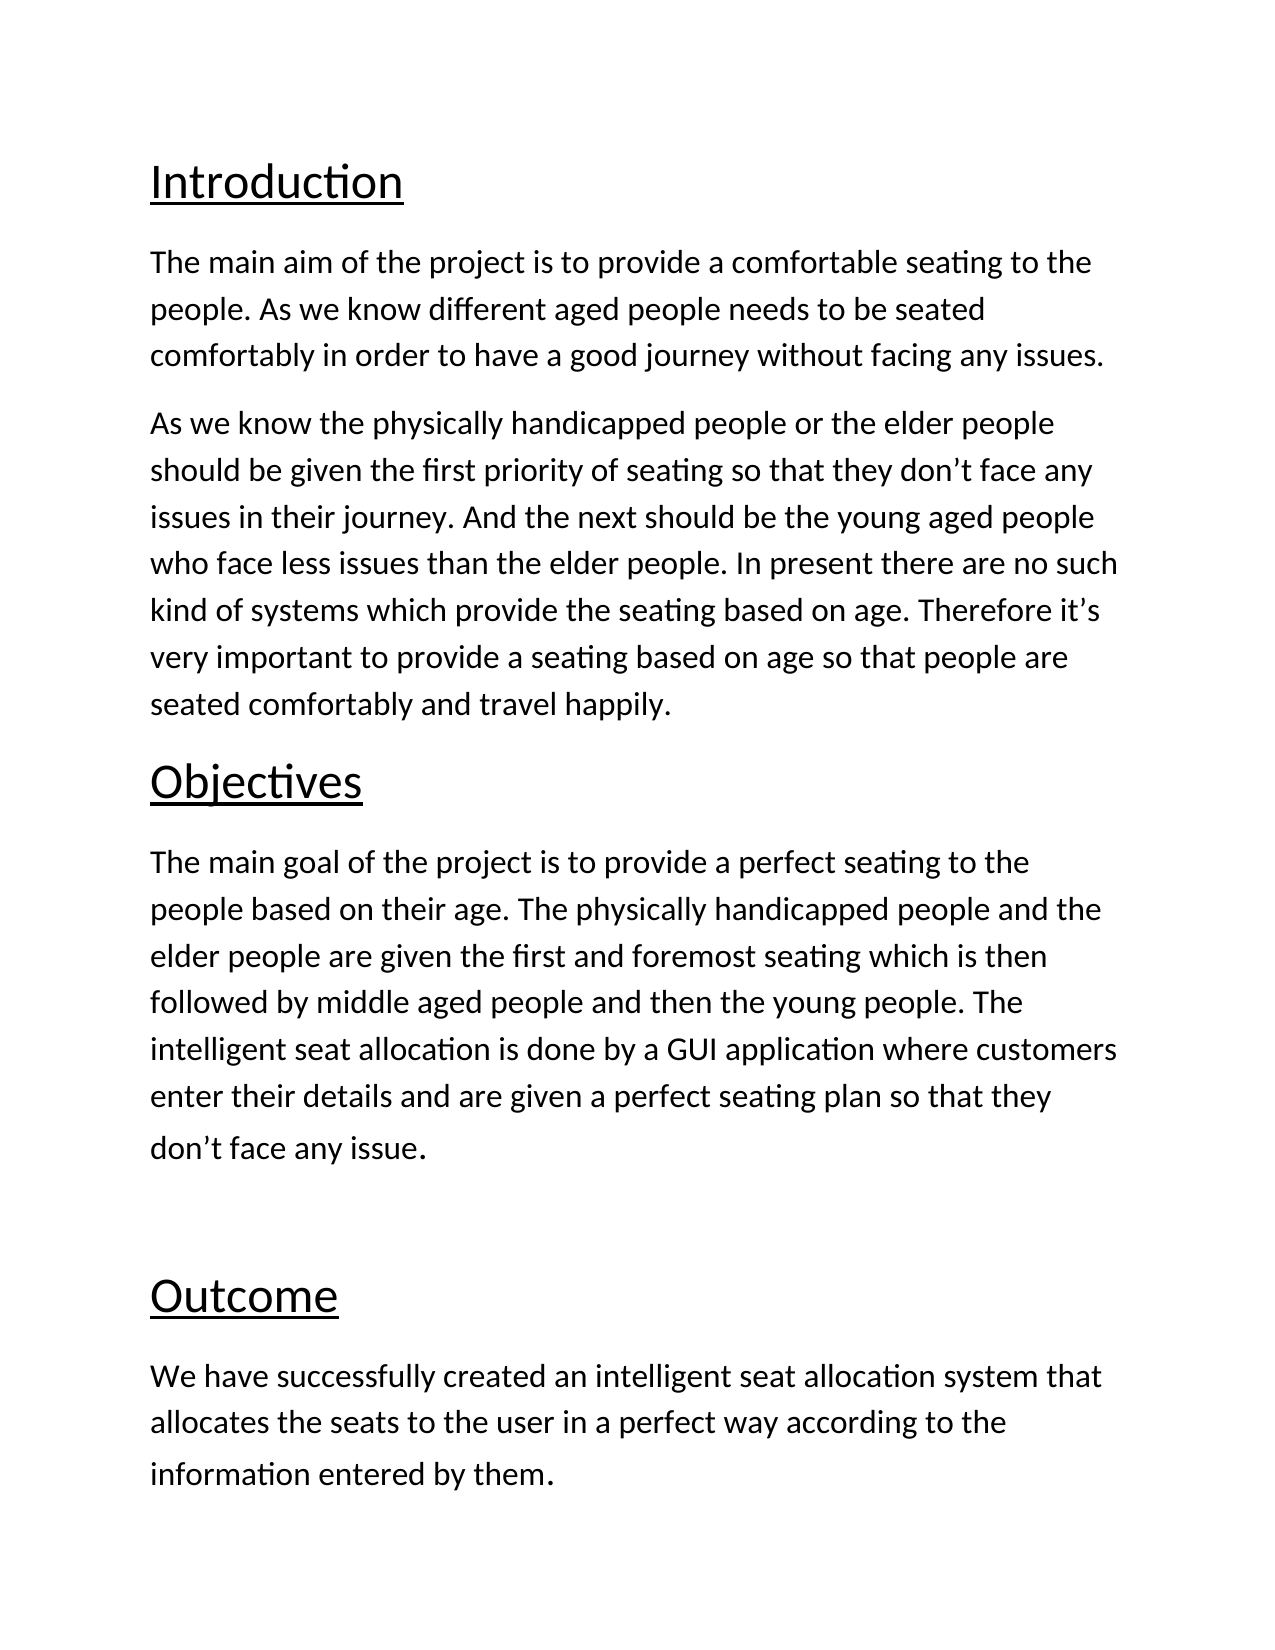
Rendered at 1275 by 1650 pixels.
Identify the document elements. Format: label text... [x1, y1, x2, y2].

text As we know the physically handicapped people or the elder people should be given the first priority of seating so that they don’t face any issues in their journey. And the next should be the young aged people who face less issues than the elder people. In present there are no such kind of systems which provide the seating based on age. Therefore it’s very important to provide a seating based on age so that people are seated comfortably and travel happily. [150, 402, 1125, 723]
text Introduction [150, 150, 1125, 211]
text Objectives [150, 750, 1125, 811]
text The main goal of the project is to provide a perfect seating to the people based on their age. The physically handicapped people and the elder people are given the first and foremost seating which is then followed by middle aged people and then the young people. The intelligent seat allocation is done by a GUI application where customers enter their details and are given a perfect seating plan so that they don’t face any issue. [150, 841, 1125, 1168]
text Outcome [150, 1264, 1125, 1325]
text We have successfully created an intelligent seat allocation system that allocates the seats to the user in a perfect way according to the information entered by them. [150, 1355, 1125, 1495]
text The main aim of the project is to provide a comfortable seating to the people. As we know different aged people needs to be seated comfortably in order to have a good journey without facing any issues. [150, 241, 1125, 375]
